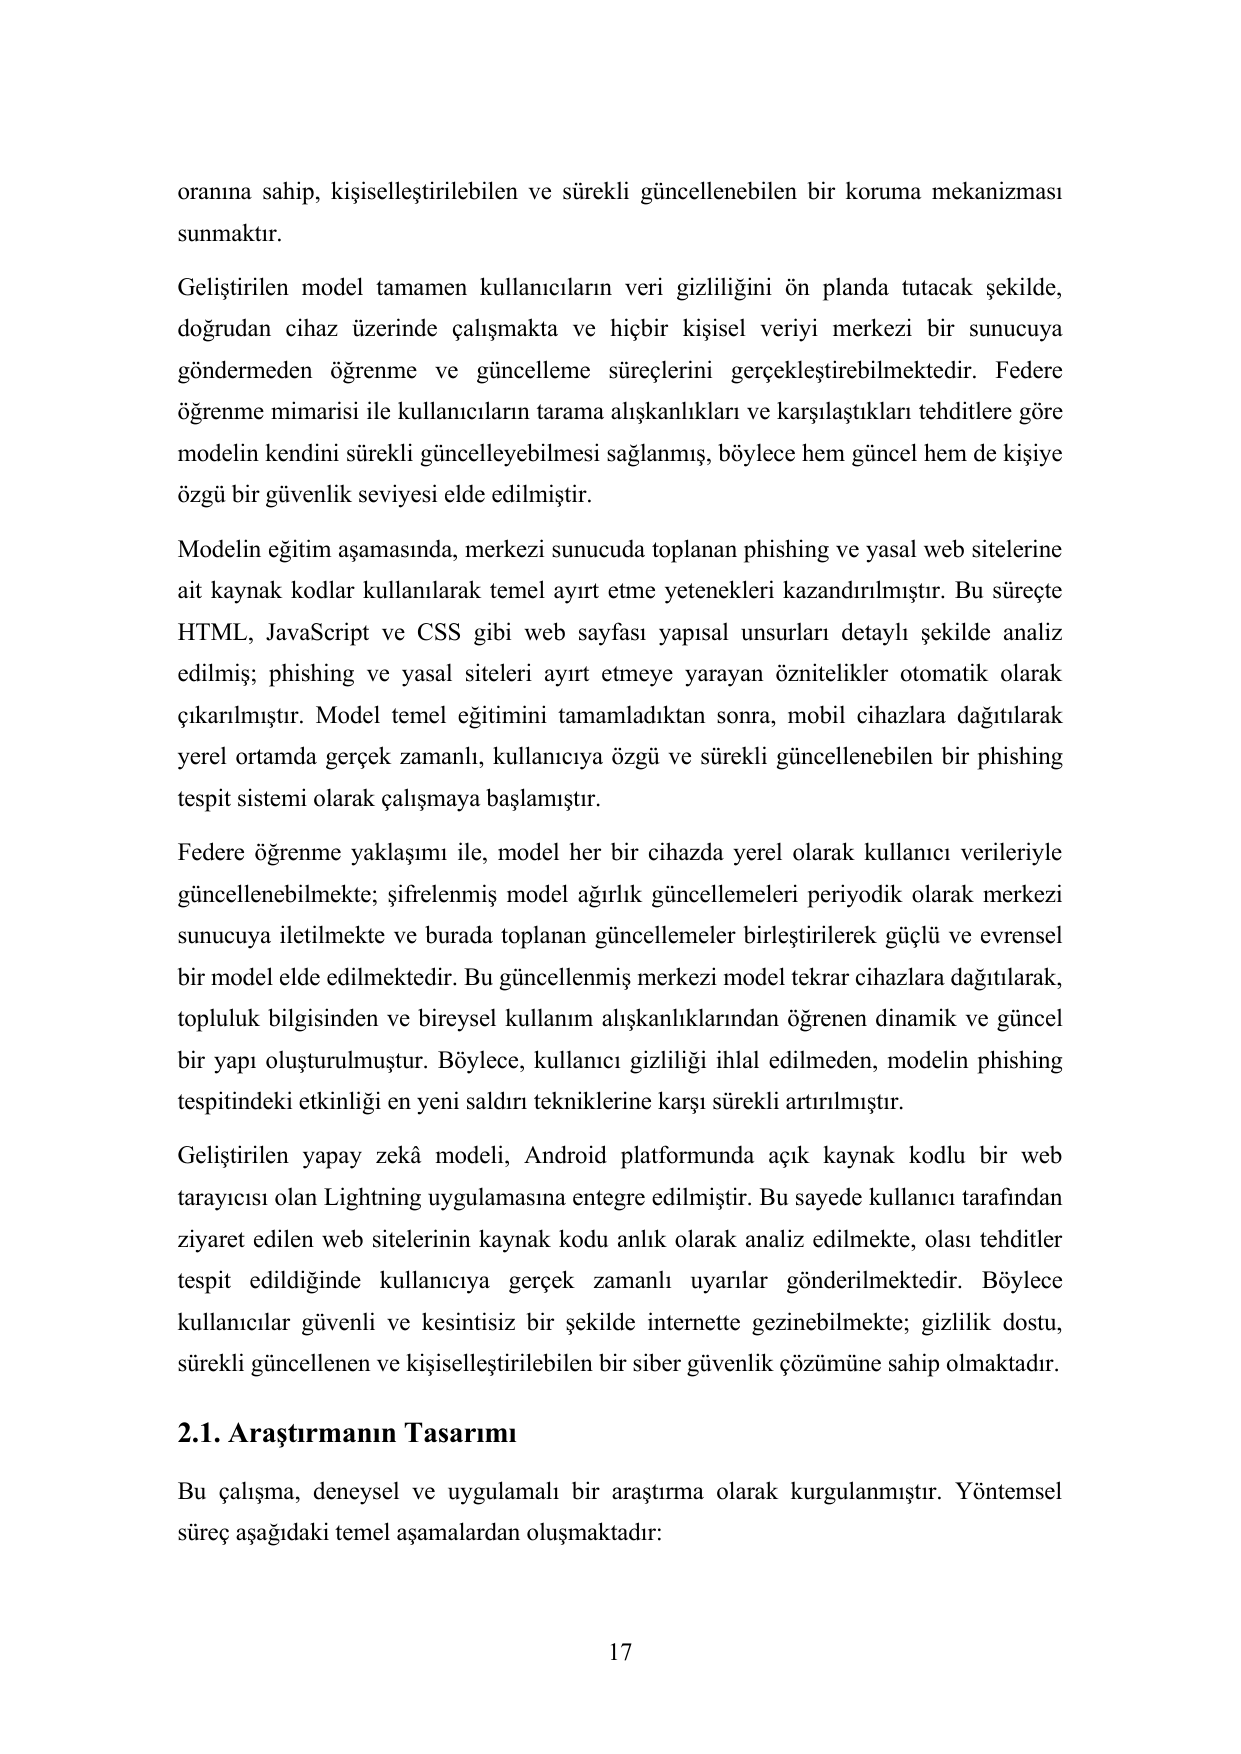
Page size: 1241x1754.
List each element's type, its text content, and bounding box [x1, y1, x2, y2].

text Modelin eğitim aşamasında, merkezi sunucuda toplanan phishing ve yasal web sitelerine ait kaynak kodlar kullanılarak temel ayırt etme yetenekleri kazandırılmıştır. Bu süreçte HTML, JavaScript ve CSS gibi web sayfası yapısal unsurları detaylı şekilde analiz edilmiş; phishing ve yasal siteleri ayırt etmeye yarayan öznitelikler otomatik olarak çıkarılmıştır. Model temel eğitimini tamamladıktan sonra, mobil cihazlara dağıtılarak yerel ortamda gerçek zamanlı, kullanıcıya özgü ve sürekli güncellenebilen bir phishing tespit sistemi olarak çalışmaya başlamıştır. [177, 535, 1063, 812]
text Bu çalışma, deneysel ve uygulamalı bir araştırma olarak kurgulanmıştır. Yöntemsel süreç aşağıdaki temel aşamalardan oluşmaktadır: [177, 1477, 1063, 1546]
text Geliştirilen yapay zekâ modeli, Android platformunda açık kaynak kodlu bir web tarayıcısı olan Lightning uygulamasına entegre edilmiştir. Bu sayede kullanıcı tarafından ziyaret edilen web sitelerinin kaynak kodu anlık olarak analiz edilmekte, olası tehditler tespit edildiğinde kullanıcıya gerçek zamanlı uyarılar gönderilmektedir. Böylece kullanıcılar güvenli ve kesintisiz bir şekilde internette gezinebilmekte; gizlilik dostu, sürekli güncellenen ve kişiselleştirilebilen bir siber güvenlik çözümüne sahip olmaktadır. [177, 1142, 1063, 1377]
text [177, 177, 1063, 246]
subtitle 2.1. Araştırmanın Tasarımı [177, 1416, 1063, 1448]
text Geliştirilen model tamamen kullanıcıların veri gizliliğini ön planda tutacak şekilde, doğrudan cihaz üzerinde çalışmakta ve hiçbir kişisel veriyi merkezi bir sunucuya göndermeden öğrenme ve güncelleme süreçlerini gerçekleştirebilmektedir. Federe öğrenme mimarisi ile kullanıcıların tarama alışkanlıkları ve karşılaştıkları tehditlere göre modelin kendini sürekli güncelleyebilmesi sağlanmış, böylece hem güncel hem de kişiye özgü bir güvenlik seviyesi elde edilmiştir. [177, 273, 1063, 508]
text Federe öğrenme yaklaşımı ile, model her bir cihazda yerel olarak kullanıcı verileriyle güncellenebilmekte; şifrelenmiş model ağırlık güncellemeleri periyodik olarak merkezi sunucuya iletilmekte ve burada toplanan güncellemeler birleştirilerek güçlü ve evrensel bir model elde edilmektedir. Bu güncellenmiş merkezi model tekrar cihazlara dağıtılarak, topluluk bilgisinden ve bireysel kullanım alışkanlıklarından öğrenen dinamik ve güncel bir yapı oluşturulmuştur. Böylece, kullanıcı gizliliği ihlal edilmeden, modelin phishing tespitindeki etkinliği en yeni saldırı tekniklerine karşı sürekli artırılmıştır. [177, 838, 1063, 1115]
